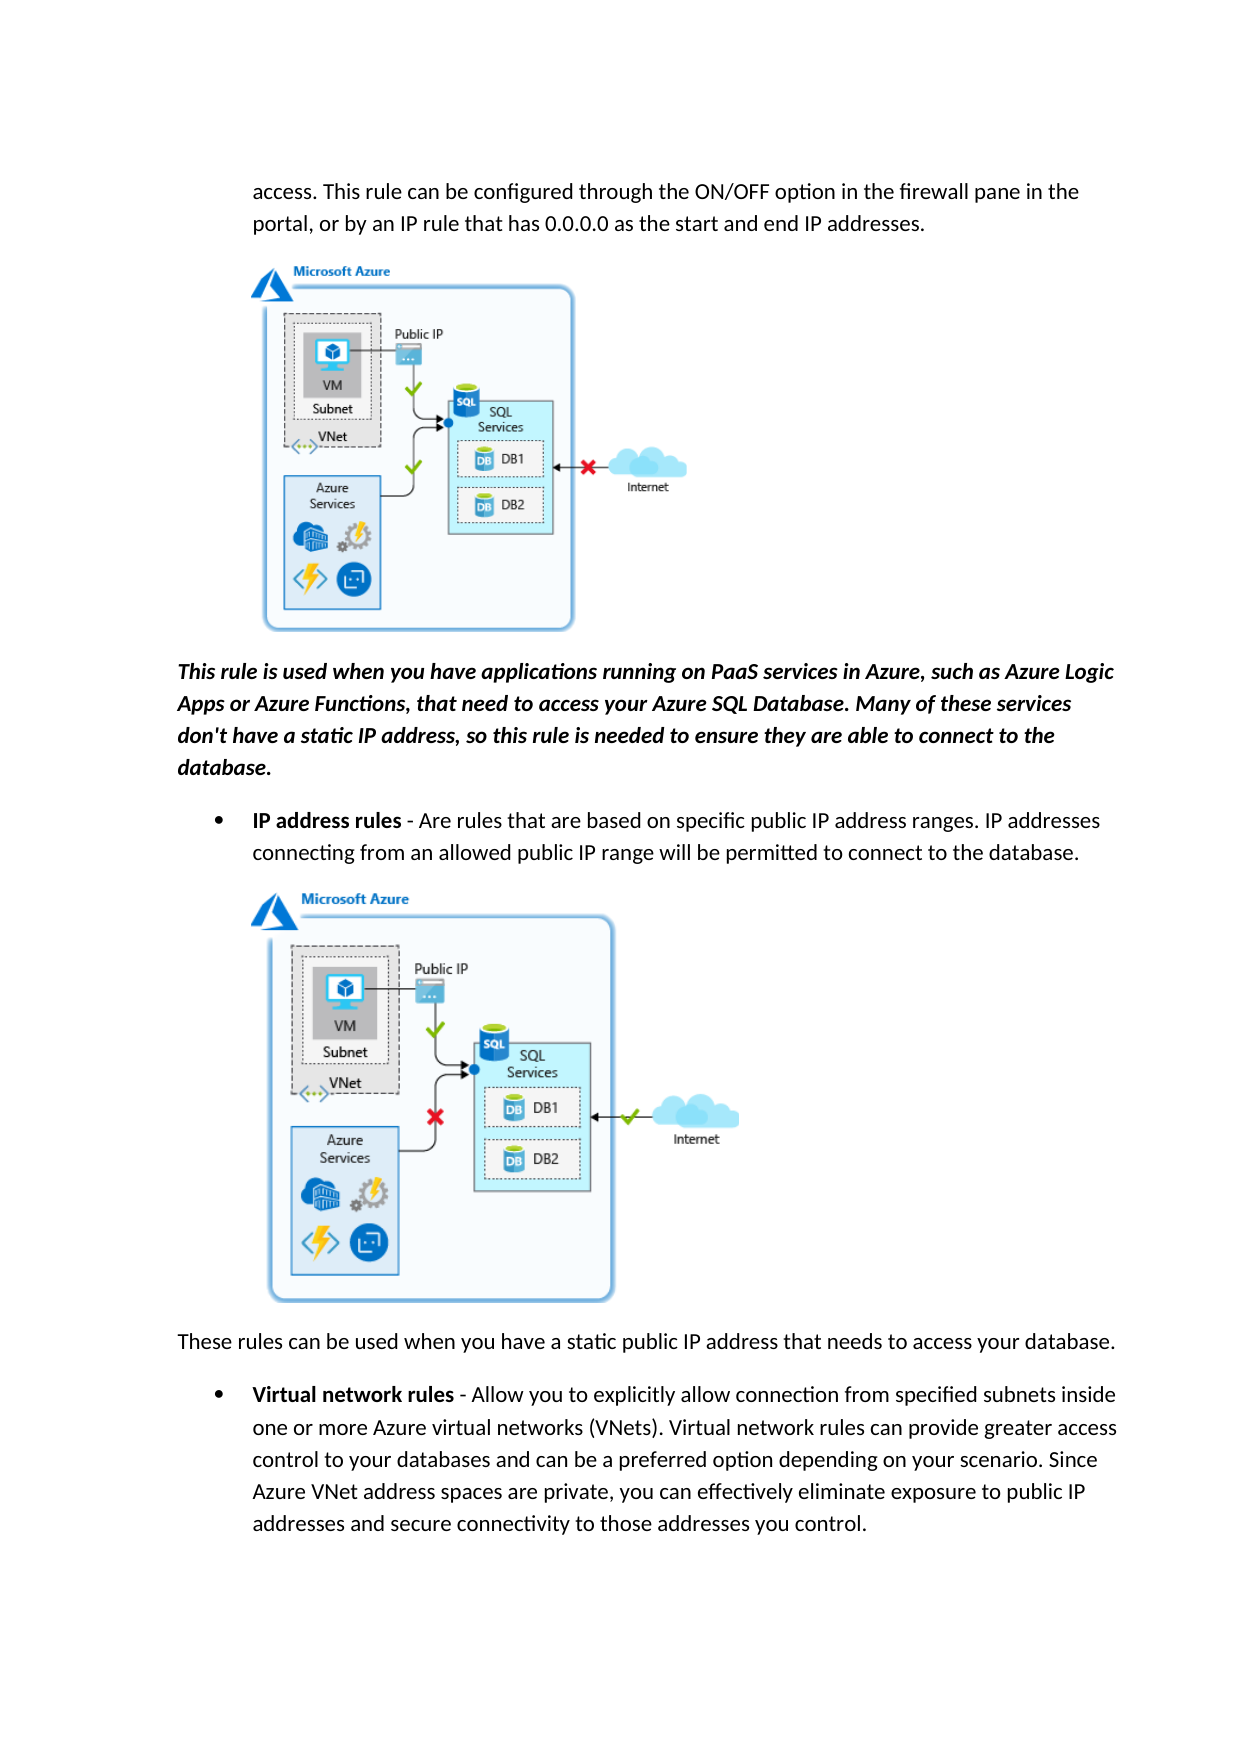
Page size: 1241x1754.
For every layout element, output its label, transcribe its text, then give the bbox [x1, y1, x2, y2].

picture [251, 262, 687, 632]
list IP address rules - Are rules that are based on specific public IP address ranges. IP addresses connecting from an allowed public IP range will be permitted to connect to the database. [215, 806, 1122, 867]
text This rule is used when you have applications running on PaaS services in Azure, such as Azure Logic Apps or Azure Functions, that need to access your Azure SQL Database. Many of these services don't have a static IP address, so this rule is needed to ensure they are able to connect to the database. [177, 657, 1122, 781]
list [215, 177, 1122, 237]
text These rules can be used when you have a static public IP address that needs to access your database. [177, 1327, 1122, 1355]
list Virtual network rules - Allow you to explicitly allow connection from specified subnets inside one or more Azure virtual networks (VNets). Virtual network rules can provide greater access control to your databases and can be a preferred option depending on your scenario. Since Azure VNet address spaces are private, you can effectively eliminate exposure to public IP addresses and secure connectivity to those addresses you control. [215, 1380, 1122, 1537]
picture [251, 891, 739, 1303]
